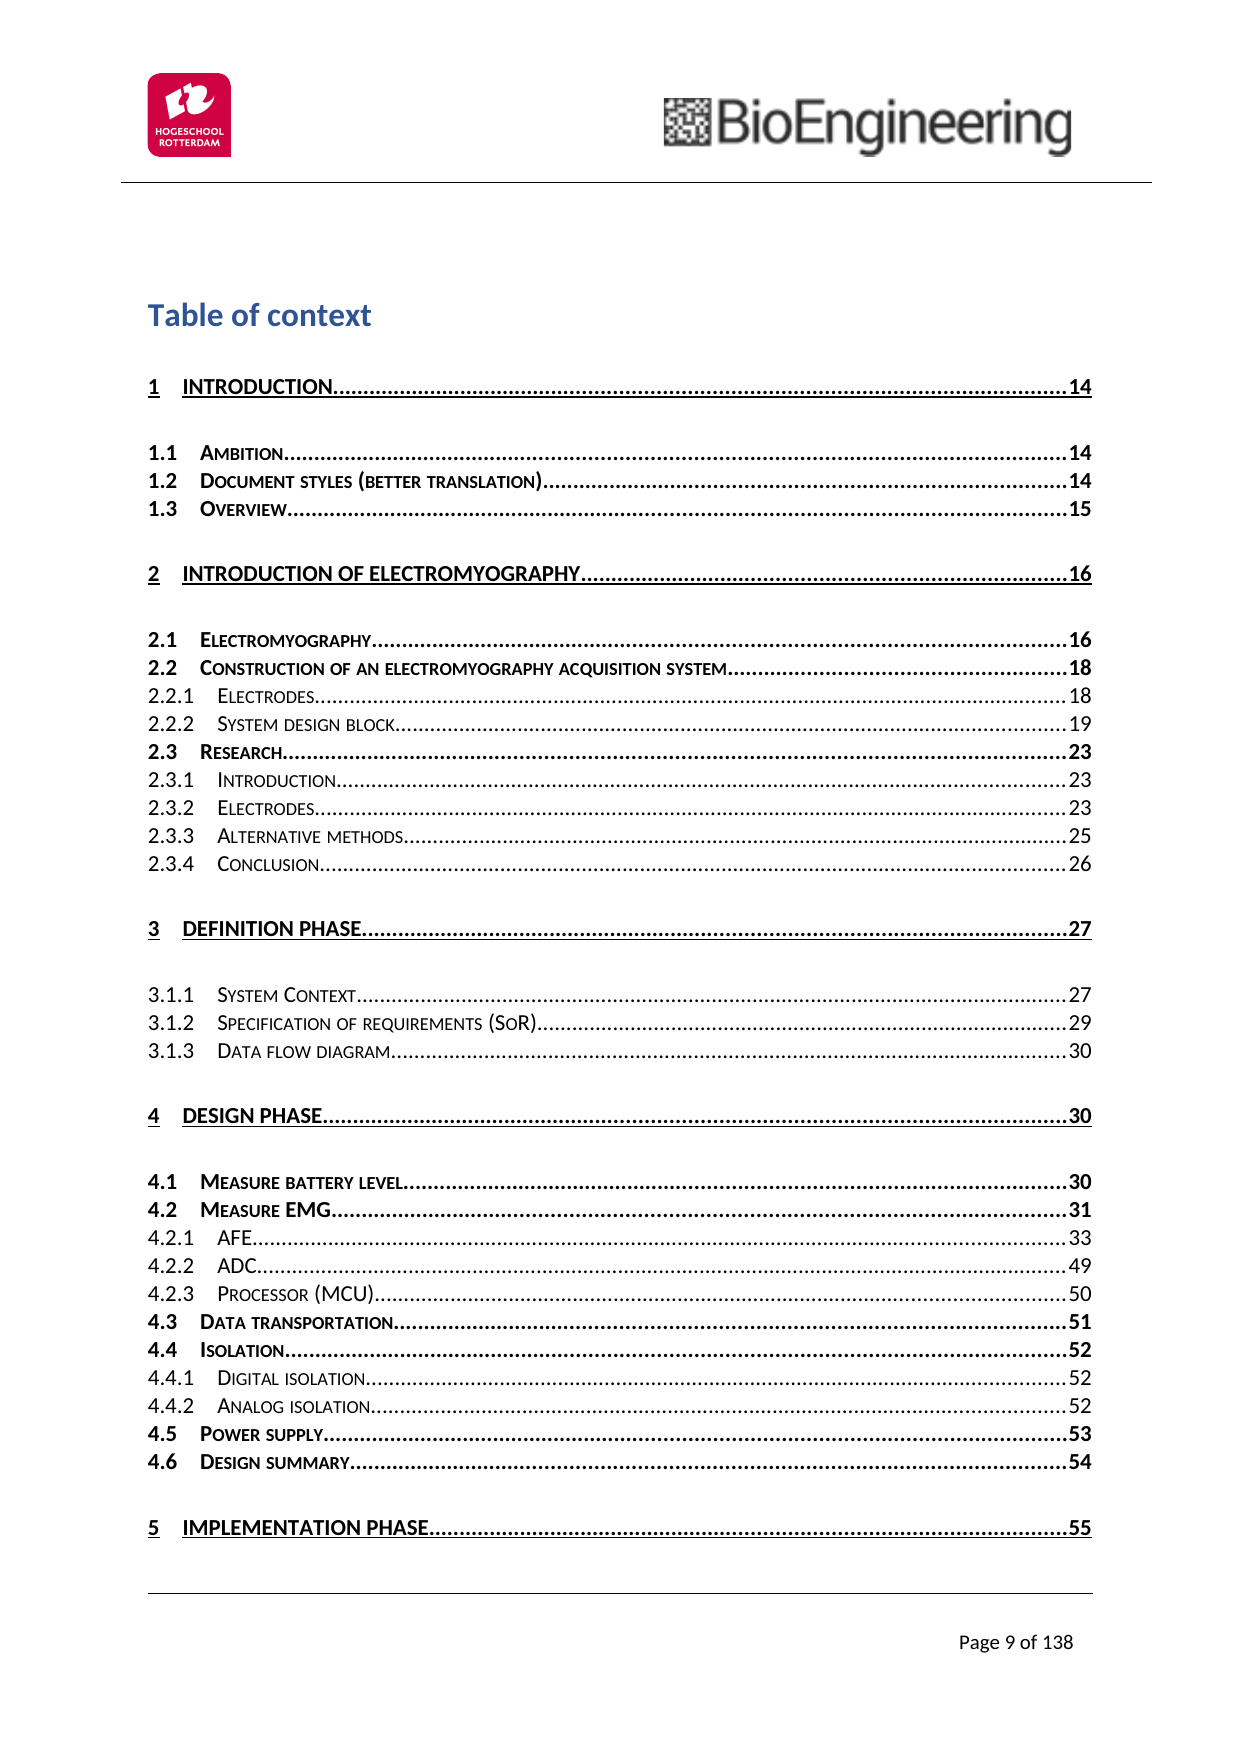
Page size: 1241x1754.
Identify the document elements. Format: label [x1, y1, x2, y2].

picture [147, 73, 231, 157]
picture [663, 98, 1072, 157]
